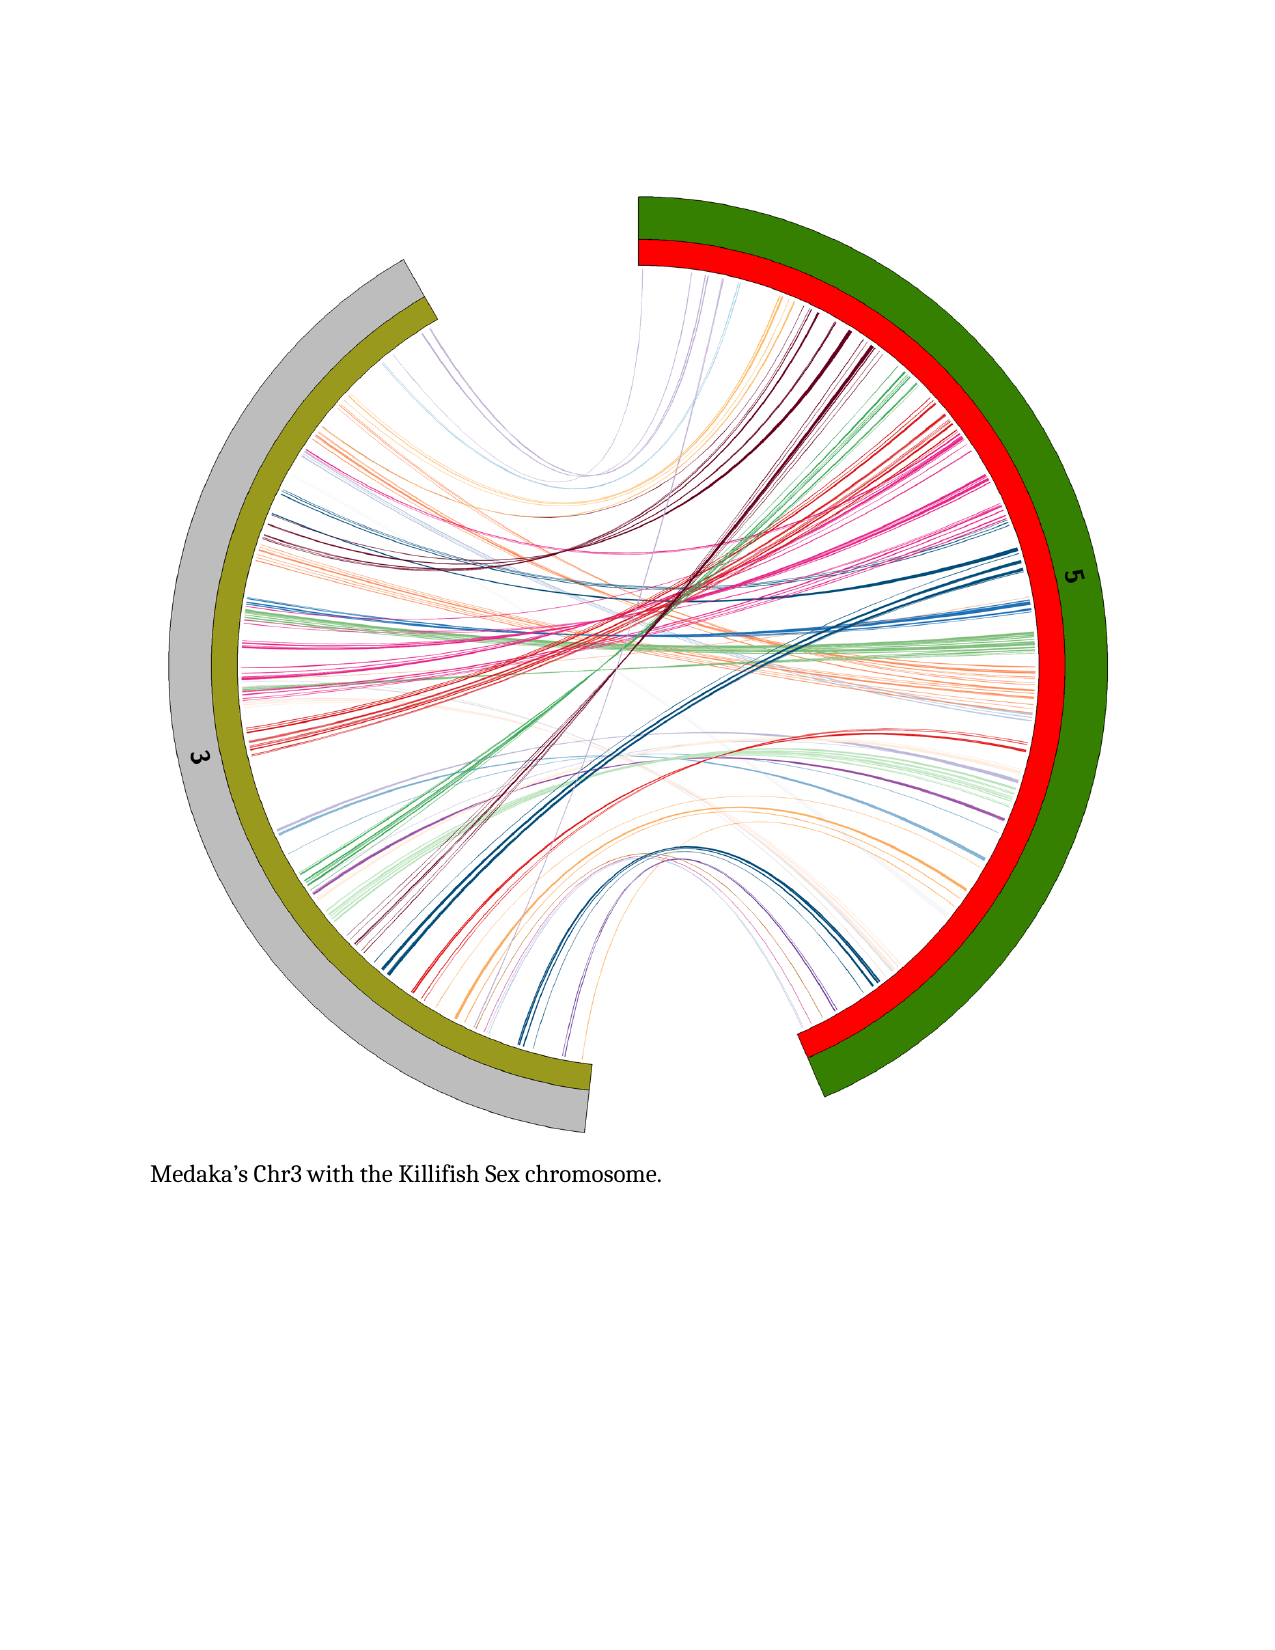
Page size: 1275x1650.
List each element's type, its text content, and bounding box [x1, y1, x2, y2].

text Medaka’s Chr3 with the Killifish Sex chromosome. [150, 1160, 1125, 1189]
picture [150, 178, 1125, 1154]
